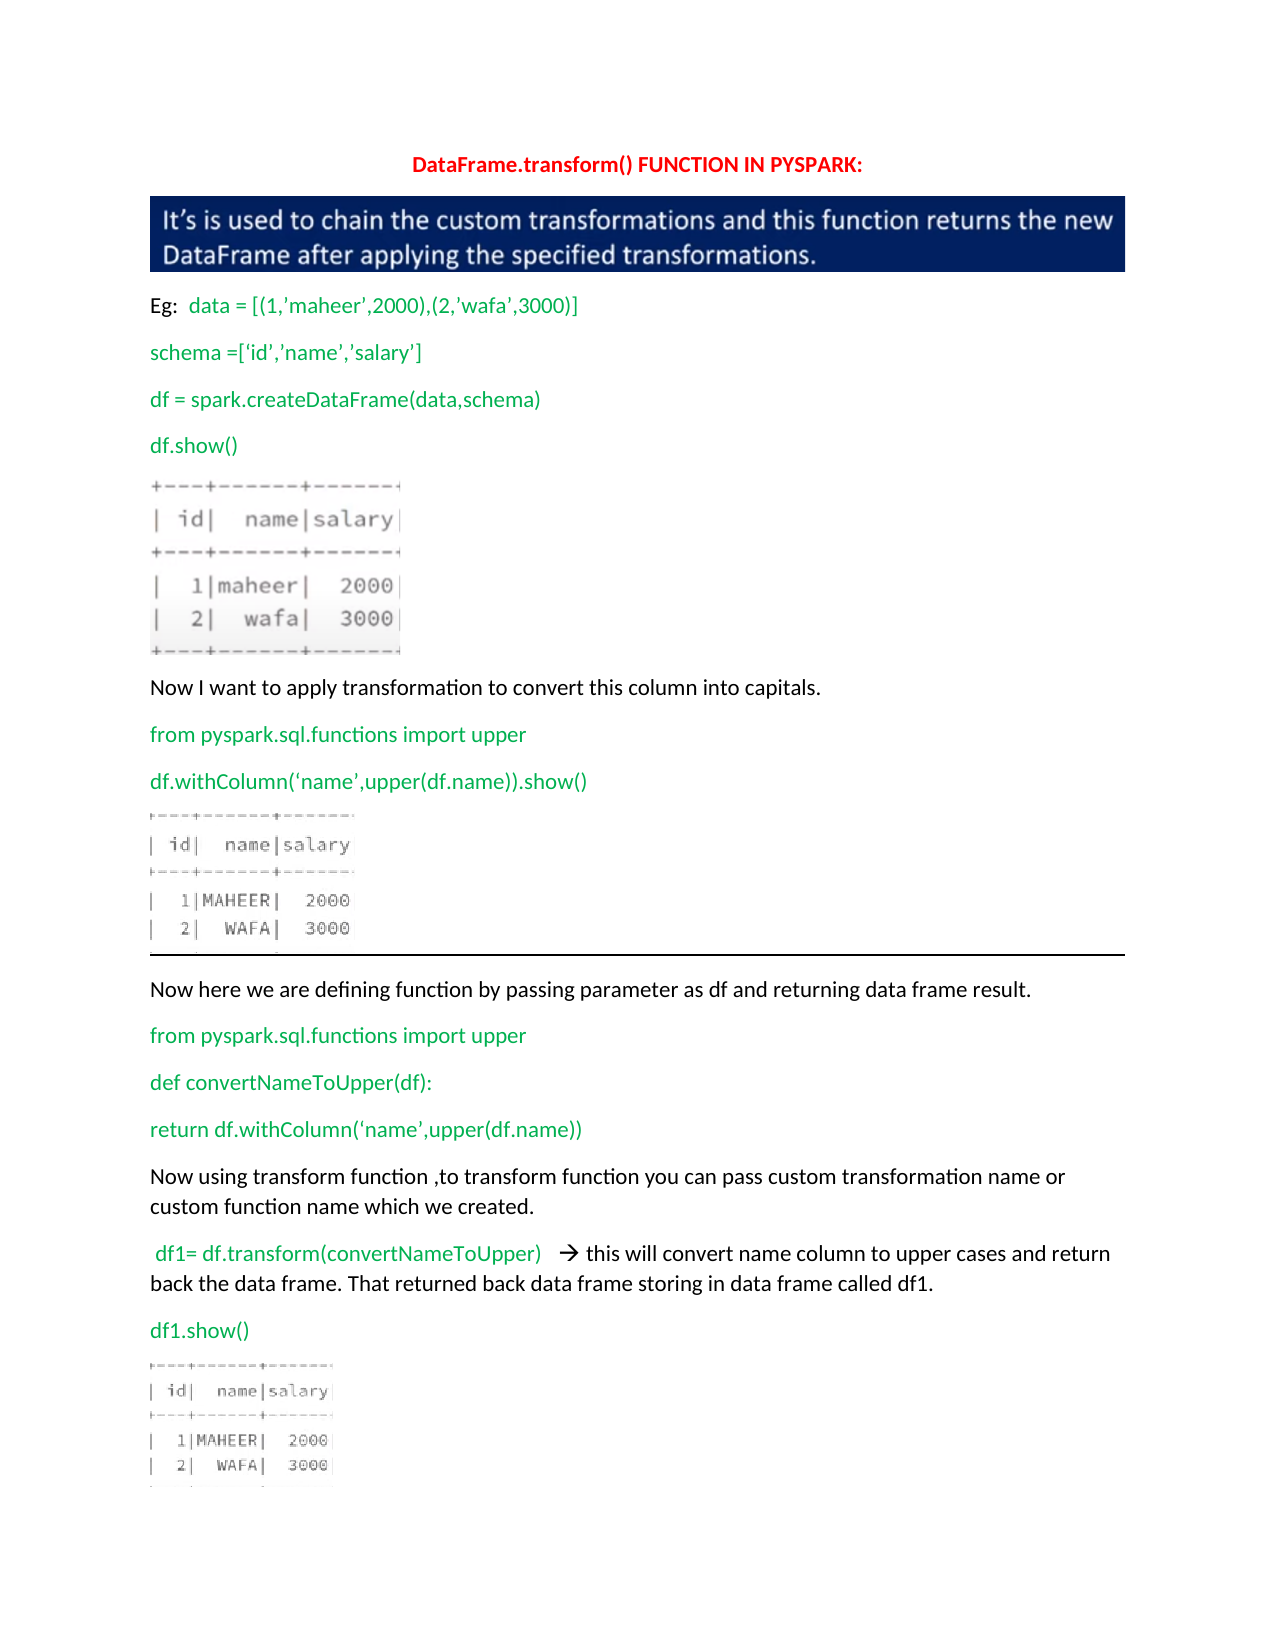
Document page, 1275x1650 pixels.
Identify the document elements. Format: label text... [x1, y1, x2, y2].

text from pyspark.sql.functions import upper [150, 1022, 1125, 1049]
text Now using transform function ,to transform function you can pass custom transformation name or custom function name which we created. [150, 1162, 1125, 1220]
text df.withColumn(‘name’,upper(df.name)).show() [150, 767, 1125, 795]
text schema =[‘id’,’name’,’salary’] [150, 338, 1125, 366]
text Eg: data = [(1,’maheer’,2000),(2,’wafa’,3000)] [150, 291, 1125, 319]
text DataFrame.transform() FUNCTION IN PYSPARK: [150, 150, 1125, 178]
text df1.show() [150, 1316, 1125, 1344]
text df1= df.transform(convertNameToUpper) this will convert name column to upper cases and return back the data frame. That returned back data frame storing in data frame called df1. [150, 1239, 1125, 1297]
text Now I want to apply transformation to convert this column into capitals. [150, 673, 1125, 701]
text df = spark.createDataFrame(data,schema) [150, 385, 1125, 413]
text return df.withColumn(‘name’,upper(df.name)) [150, 1115, 1125, 1143]
text from pyspark.sql.functions import upper [150, 720, 1125, 748]
text def convertNameToUpper(df): [150, 1068, 1125, 1096]
text Now here we are defining function by passing parameter as df and returning data frame result. [150, 975, 1125, 1003]
picture [150, 196, 1125, 272]
picture [150, 1363, 333, 1487]
picture [150, 813, 355, 953]
picture [150, 478, 400, 655]
text df.show() [150, 432, 1125, 459]
